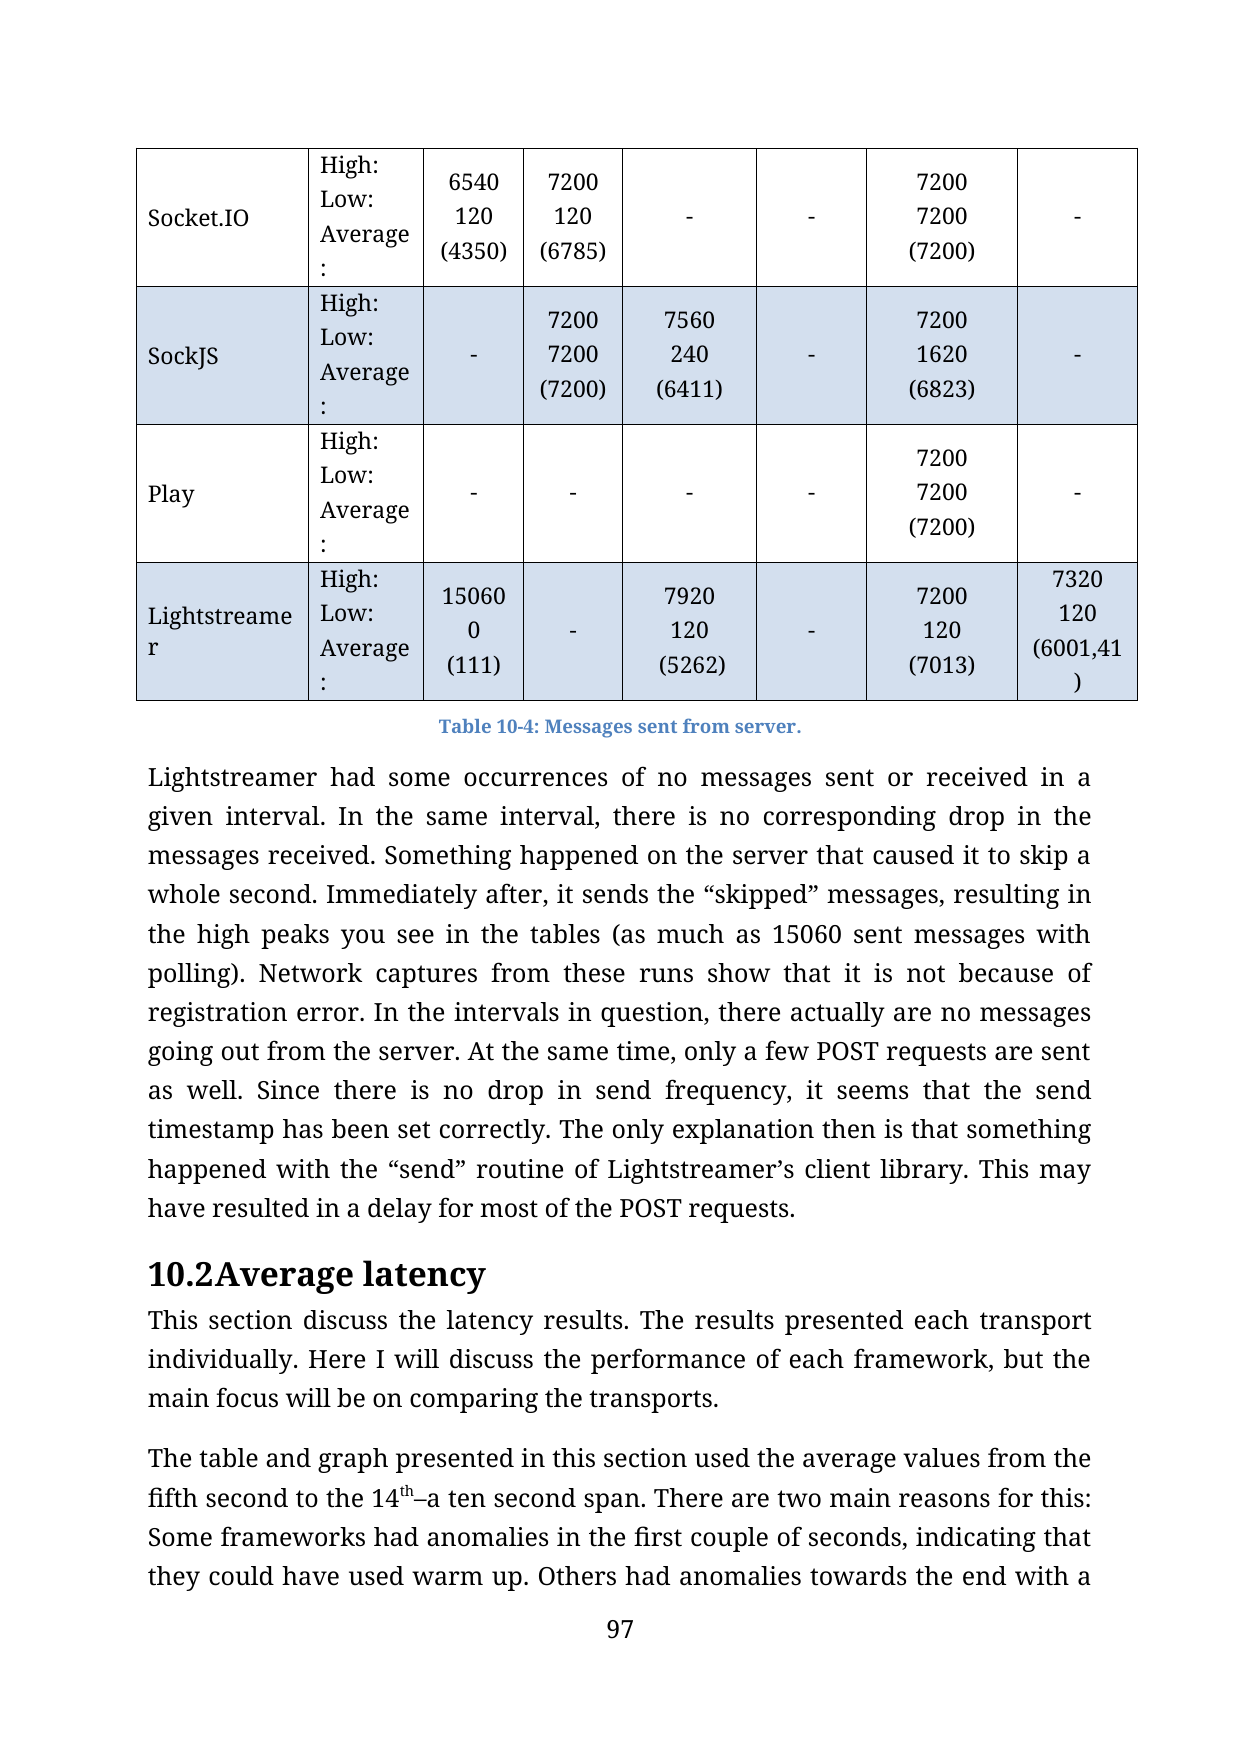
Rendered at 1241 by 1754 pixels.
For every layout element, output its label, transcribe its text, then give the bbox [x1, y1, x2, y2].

text Lightstreamer had some occurrences of no messages sent or received in a given interval. In the same interval, there is no corresponding drop in the messages received. Something happened on the server that caused it to skip a whole second. Immediately after, it sends the “skipped” messages, resulting in the high peaks you see in the tables (as much as 15060 sent messages with polling). Network captures from these runs show that it is not because of registration error. In the intervals in question, there actually are no messages going out from the server. At the same time, only a few POST requests are sent as well. Since there is no drop in send frequency, it seems that the send timestamp has been set correctly. The only explanation then is that something happened with the “send” routine of Lightstreamer’s client library. This may have resulted in a delay for most of the POST requests. [148, 760, 1092, 1224]
table_cell - [757, 149, 866, 286]
table_cell - [1018, 149, 1137, 286]
table_cell High: Low: Average: [309, 287, 423, 424]
table_cell 7200 120 (6785) [524, 149, 622, 286]
table_cell Play [137, 425, 308, 562]
table_cell - [424, 425, 523, 562]
table_cell 6540 120 (4350) [424, 149, 523, 286]
table_cell - [623, 149, 756, 286]
table_cell - [524, 425, 622, 562]
table_cell 7200 1620 (6823) [867, 287, 1017, 424]
table_cell 7200 7200 (7200) [867, 149, 1017, 286]
table_cell - [1018, 287, 1137, 424]
table_cell Socket.IO [137, 149, 308, 286]
table_cell High: Low: Average: [309, 563, 423, 700]
table_cell 7200 120 (7013) [867, 563, 1017, 700]
table_cell - [757, 563, 866, 700]
table_cell - [1018, 425, 1137, 562]
table_cell SockJS [137, 287, 308, 424]
subtitle Average latency [148, 1251, 1092, 1296]
table_cell - [623, 425, 756, 562]
text This section discuss the latency results. The results presented each transport individually. Here I will discuss the performance of each framework, but the main focus will be on comparing the transports. [148, 1303, 1092, 1415]
table_cell 7200 7200 (7200) [524, 287, 622, 424]
table_cell - [757, 425, 866, 562]
table_cell - [757, 287, 866, 424]
table_cell 7920 120 (5262) [623, 563, 756, 700]
table_cell High: Low: Average: [309, 149, 423, 286]
table_cell 15060 0 (111) [424, 563, 523, 700]
table_cell 7200 7200 (7200) [867, 425, 1017, 562]
table_cell - [524, 563, 622, 700]
table_cell 7320 120 (6001,41) [1018, 563, 1137, 700]
table_cell High: Low: Average: [309, 425, 423, 562]
table_cell 7560 240 (6411) [623, 287, 756, 424]
table_cell - [424, 287, 523, 424]
table_cell Lightstreamer [137, 563, 308, 700]
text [148, 1441, 1092, 1593]
